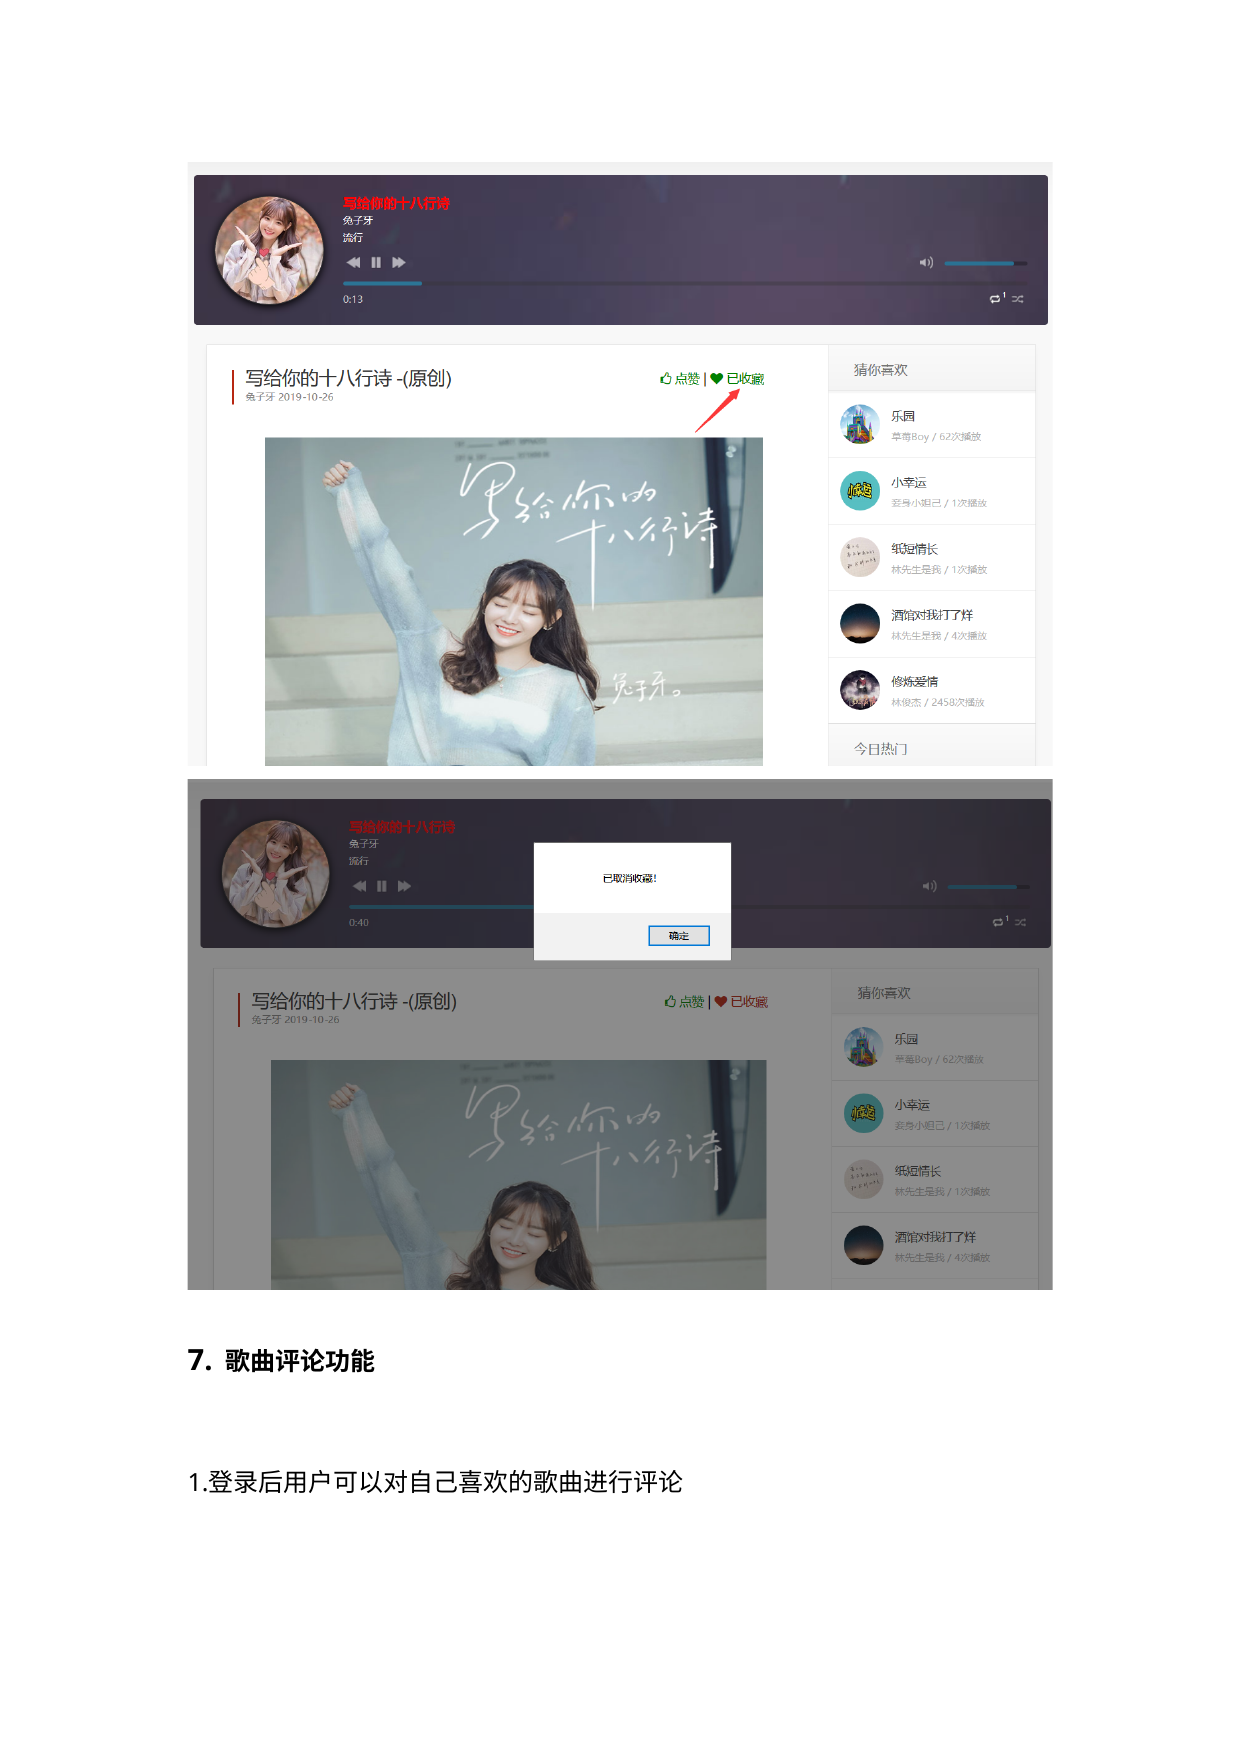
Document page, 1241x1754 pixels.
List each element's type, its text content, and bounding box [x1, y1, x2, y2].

subtitle 歌曲评论功能 [187, 1327, 1053, 1392]
text 1.登录后用户可以对自己喜欢的歌曲进行评论 [187, 1448, 1053, 1513]
picture [187, 162, 1053, 766]
picture [187, 779, 1053, 1290]
